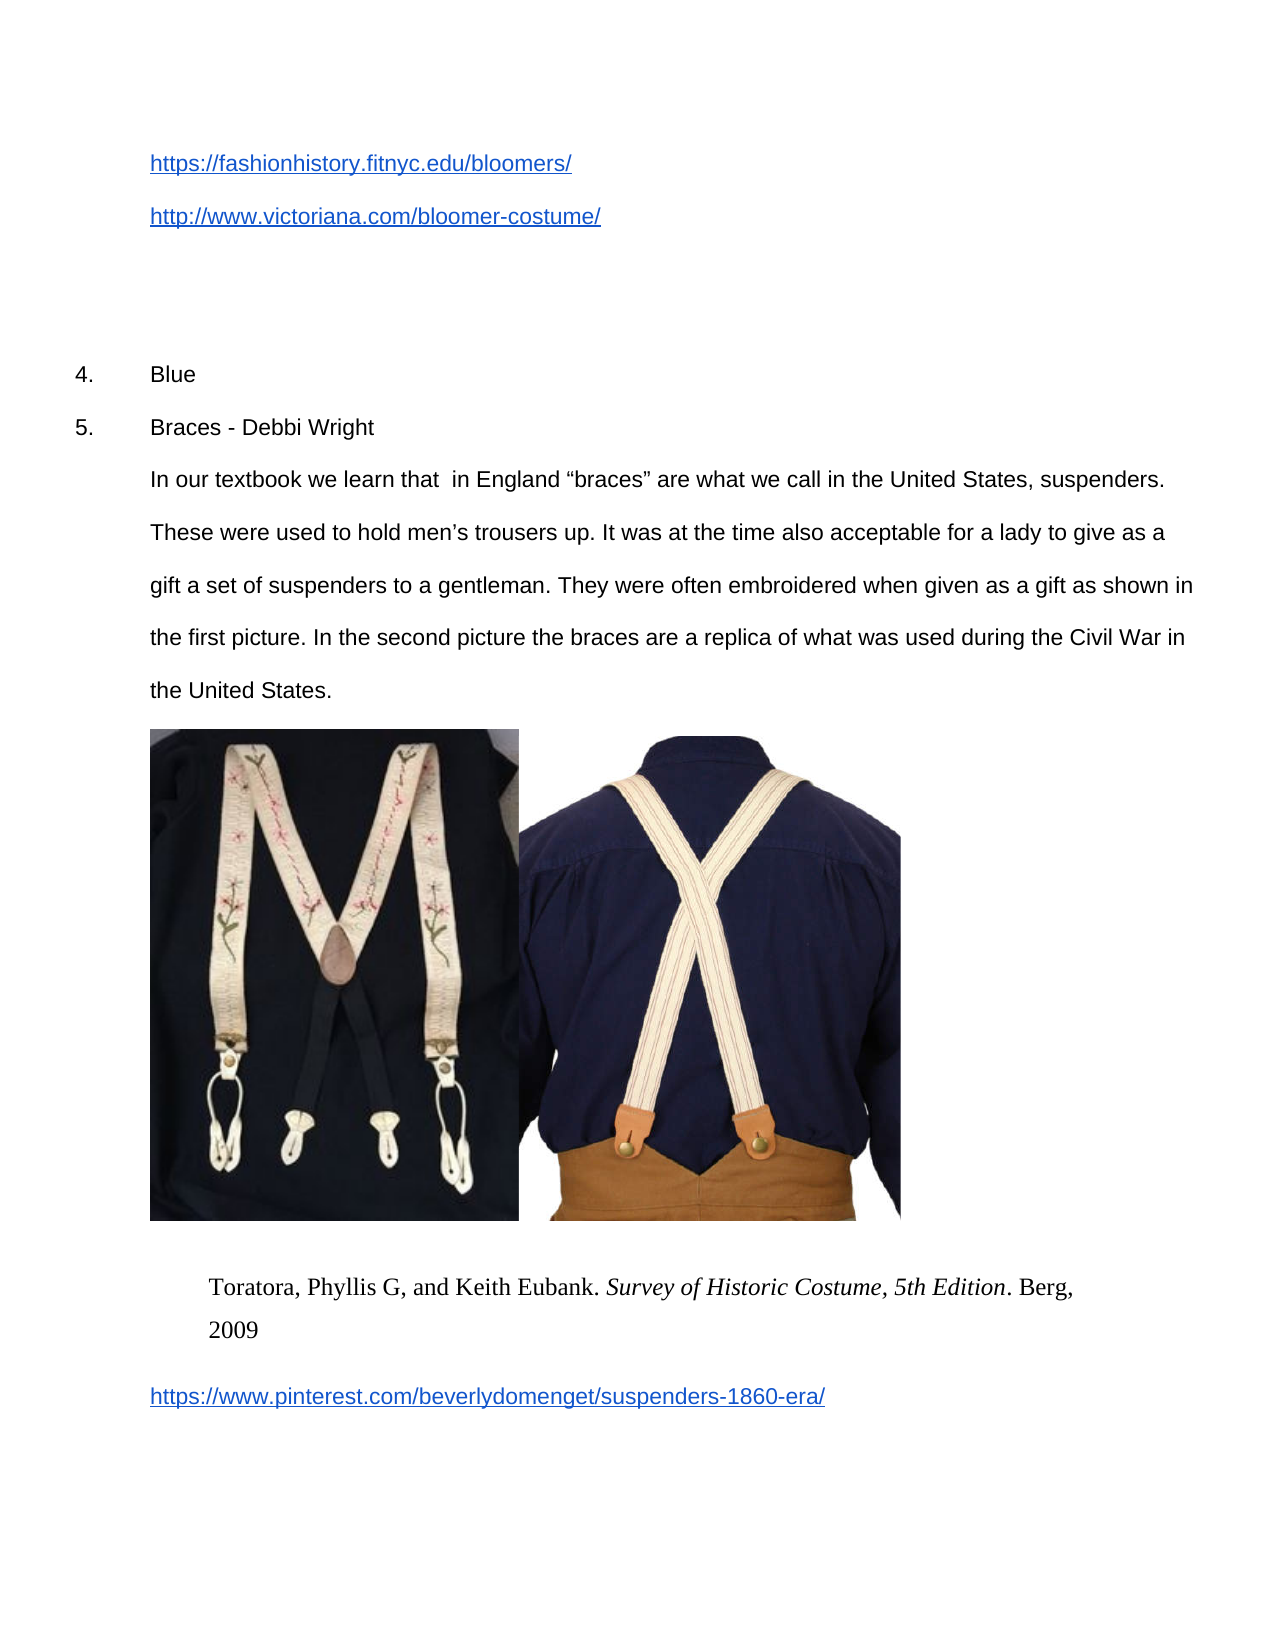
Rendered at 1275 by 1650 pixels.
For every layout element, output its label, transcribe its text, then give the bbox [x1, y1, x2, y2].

text https://fashionhistory.fitnyc.edu/bloomers/ [150, 150, 1200, 176]
text https://www.pinterest.com/beverlydomenget/suspenders-1860-era/ [150, 1383, 1200, 1409]
list Braces - Debbi Wright [75, 413, 1200, 440]
text http://www.victoriana.com/bloomer-costume/ [150, 203, 1200, 229]
picture [150, 729, 901, 1221]
text Toratora, Phyllis G, and Keith Eubank. Survey of Historic Costume, 5th Edition. Berg, 2009 [208, 1272, 1125, 1344]
text In our textbook we learn that in England “braces” are what we call in the United States, suspenders. These were used to hold men’s trousers up. It was at the time also acceptable for a lady to give as a gift a set of suspenders to a gentleman. They were often embroidered when given as a gift as shown in the first picture. In the second picture the braces are a replica of what was used during the Civil War in the United States. [150, 466, 1200, 703]
list Blue [75, 361, 1200, 387]
